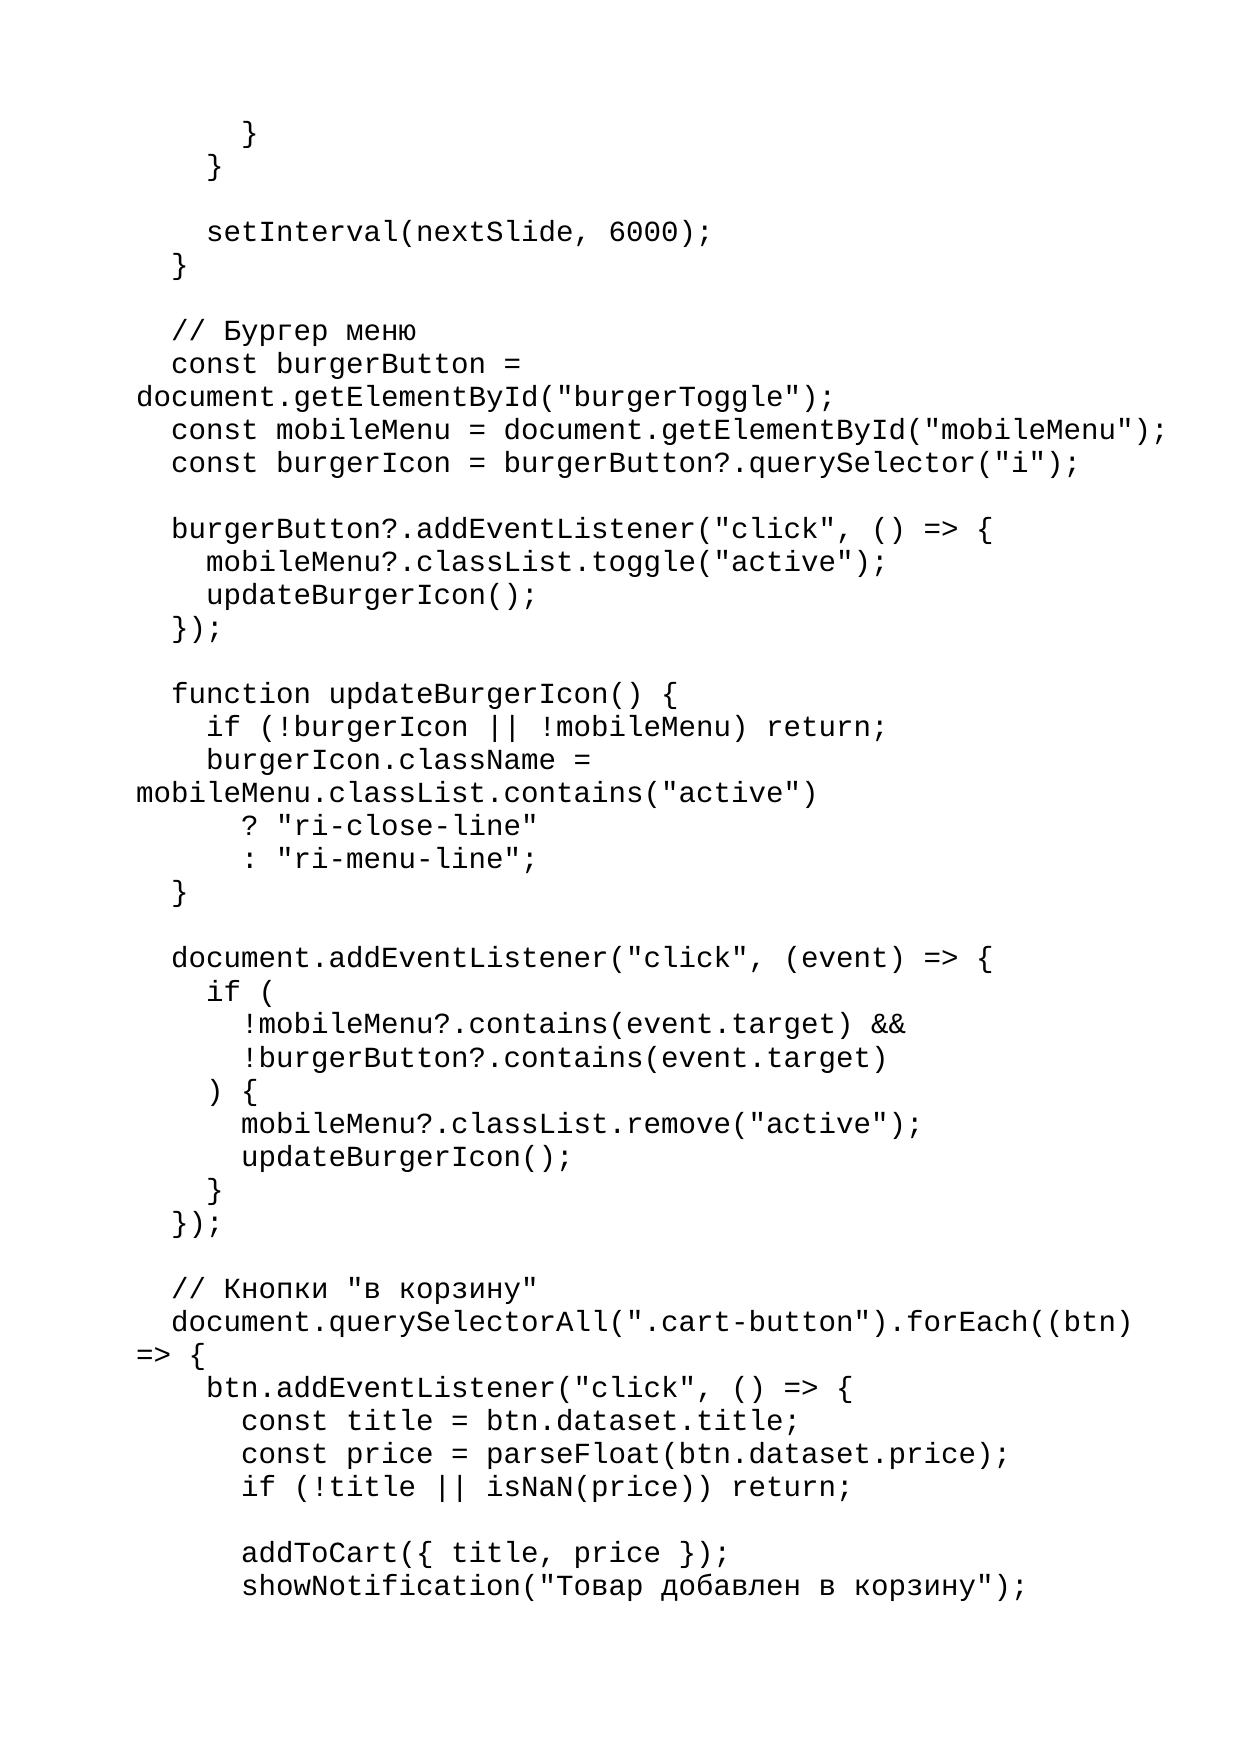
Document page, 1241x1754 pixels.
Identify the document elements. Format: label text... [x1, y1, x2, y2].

text } [136, 1175, 1181, 1208]
text ? "ri-close-line" [136, 812, 1181, 844]
text btn.addEventListener("click", () => { [136, 1373, 1181, 1406]
text showNotification("Товар добавлен в корзину"); [136, 1571, 1181, 1604]
text burgerButton?.addEventListener("click", () => { [136, 514, 1181, 547]
text }); [136, 1208, 1181, 1241]
text updateBurgerIcon(); [136, 580, 1181, 613]
text const burgerButton = document.getElementById("burgerToggle"); [136, 349, 1181, 415]
text mobileMenu?.classList.remove("active"); [136, 1109, 1181, 1142]
text document.querySelectorAll(".cart-button").forEach((btn) => { [136, 1307, 1181, 1373]
text const mobileMenu = document.getElementById("mobileMenu"); [136, 415, 1181, 448]
text // Бургер меню [136, 316, 1181, 349]
text } [136, 250, 1181, 283]
text updateBurgerIcon(); [136, 1142, 1181, 1175]
text } [136, 118, 1181, 151]
text // Кнопки "в корзину" [136, 1274, 1181, 1307]
text if (!burgerIcon || !mobileMenu) return; [136, 712, 1181, 746]
text mobileMenu?.classList.toggle("active"); [136, 547, 1181, 580]
text addToCart({ title, price }); [136, 1538, 1181, 1571]
text !burgerButton?.contains(event.target) [136, 1043, 1181, 1076]
text : "ri-menu-line"; [136, 844, 1181, 878]
text burgerIcon.className = mobileMenu.classList.contains("active") [136, 746, 1181, 812]
text if ( [136, 977, 1181, 1010]
text }); [136, 613, 1181, 646]
text const price = parseFloat(btn.dataset.price); [136, 1439, 1181, 1472]
text } [136, 151, 1181, 184]
text if (!title || isNaN(price)) return; [136, 1472, 1181, 1505]
text const burgerIcon = burgerButton?.querySelector("i"); [136, 448, 1181, 481]
text !mobileMenu?.contains(event.target) && [136, 1010, 1181, 1043]
text const title = btn.dataset.title; [136, 1406, 1181, 1439]
text } [136, 878, 1181, 911]
text setInterval(nextSlide, 6000); [136, 217, 1181, 250]
text document.addEventListener("click", (event) => { [136, 944, 1181, 977]
text function updateBurgerIcon() { [136, 679, 1181, 712]
text ) { [136, 1076, 1181, 1109]
